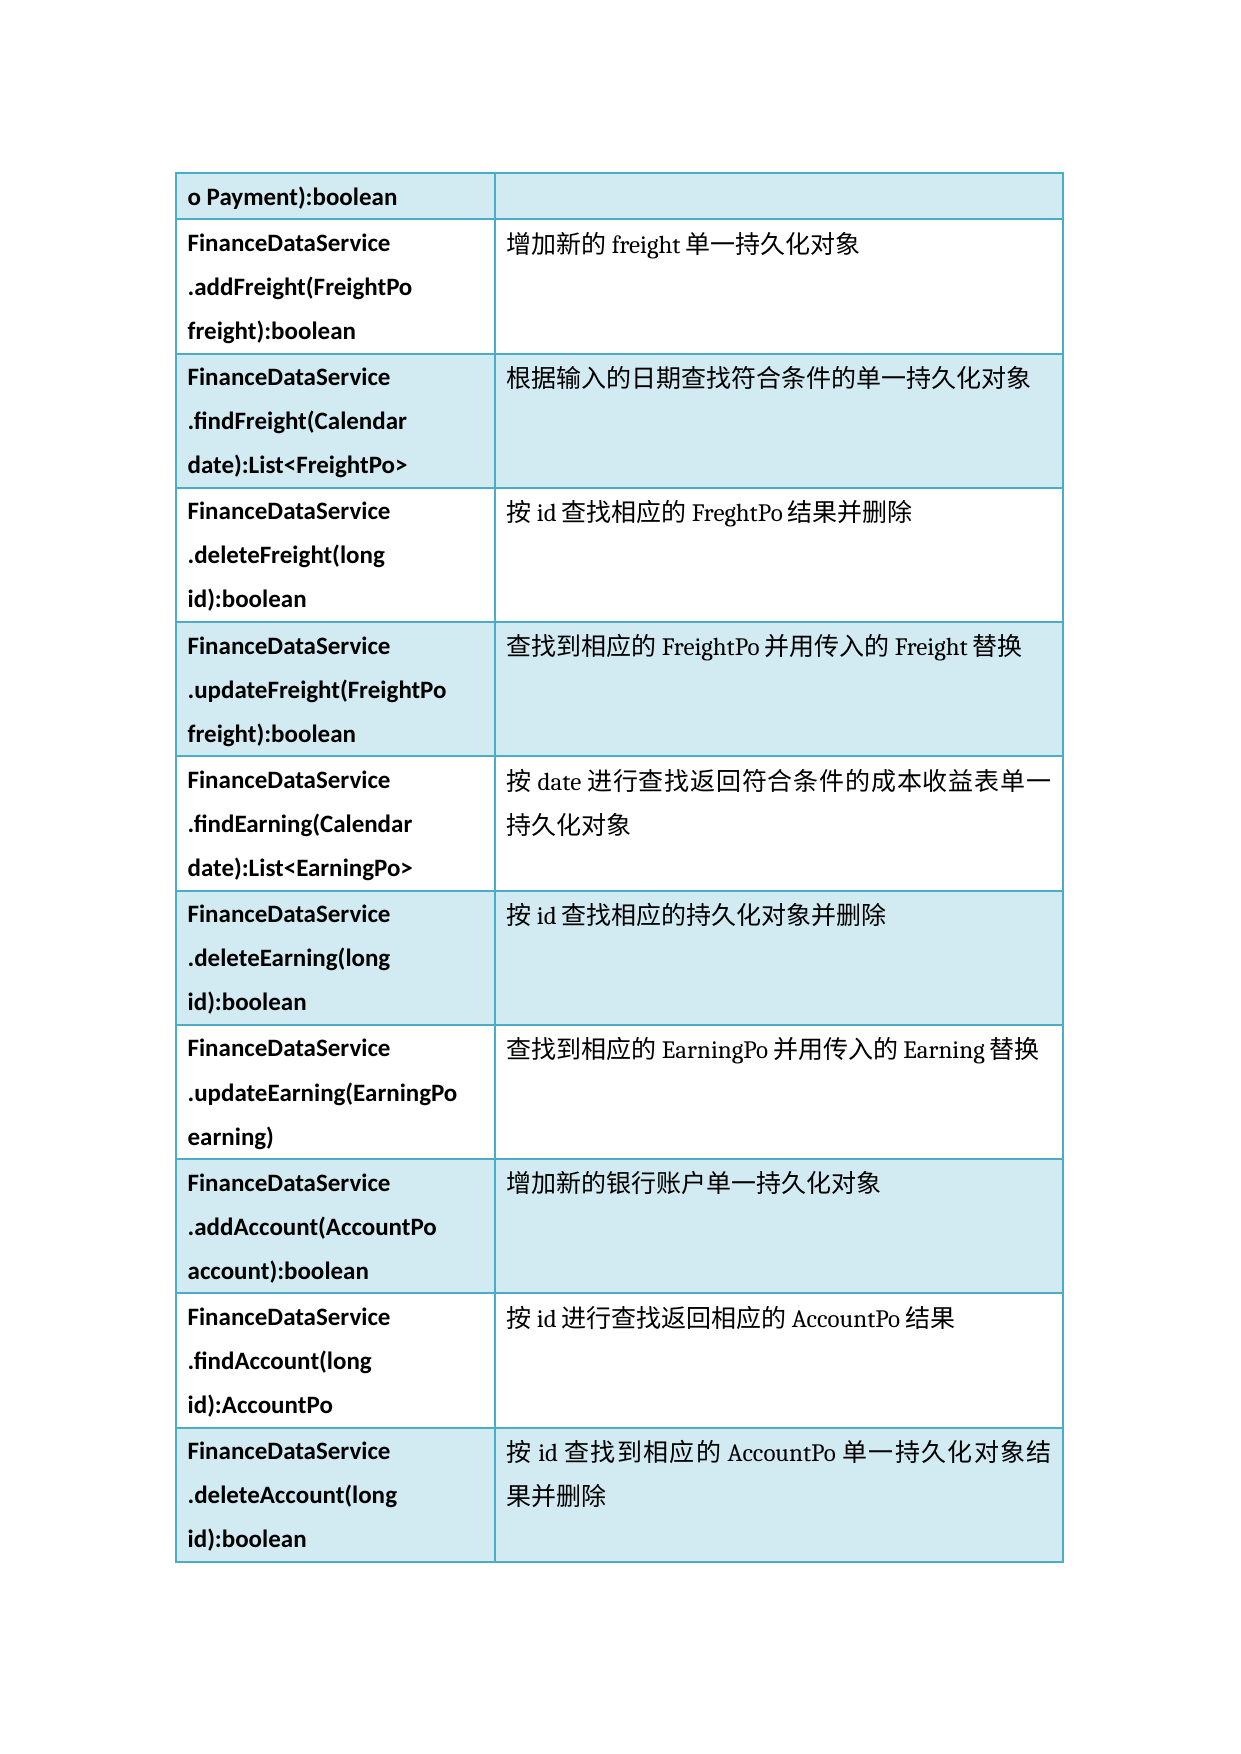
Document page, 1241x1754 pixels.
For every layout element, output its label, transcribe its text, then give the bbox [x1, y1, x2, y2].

table_cell 增加新的freight单一持久化对象 [496, 220, 1062, 352]
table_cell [177, 174, 494, 218]
table_cell FinanceDataService .findEarning(Calendar date):List<EarningPo> [177, 757, 494, 889]
table_cell FinanceDataService .deleteAccount(long id):boolean [177, 1429, 494, 1561]
table_cell FinanceDataService .findFreight(Calendar date):List<FreightPo> [177, 355, 494, 487]
table_cell FinanceDataService .deleteEarning(long id):boolean [177, 892, 494, 1024]
table_cell FinanceDataService .updateEarning(EarningPo earning) [177, 1026, 494, 1158]
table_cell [496, 174, 1062, 218]
table_cell 查找到相应的FreightPo并用传入的Freight替换 [496, 623, 1062, 755]
table_cell 按id查找到相应的AccountPo单一持久化对象结果并删除 [496, 1429, 1062, 1561]
table_cell 查找到相应的EarningPo并用传入的Earning替换 [496, 1026, 1062, 1158]
table_cell 按id查找相应的持久化对象并删除 [496, 892, 1062, 1024]
table_cell 按id查找相应的FreghtPo结果并删除 [496, 489, 1062, 621]
table_cell FinanceDataService .findAccount(long id):AccountPo [177, 1294, 494, 1427]
table_cell FinanceDataService .addAccount(AccountPo account):boolean [177, 1160, 494, 1292]
table_cell FinanceDataService .updateFreight(FreightPo freight):boolean [177, 623, 494, 755]
table_cell FinanceDataService .deleteFreight(long id):boolean [177, 489, 494, 621]
table_cell 根据输入的日期查找符合条件的单一持久化对象 [496, 355, 1062, 487]
table_cell FinanceDataService .addFreight(FreightPo freight):boolean [177, 220, 494, 352]
table_cell 增加新的银行账户单一持久化对象 [496, 1160, 1062, 1292]
table_cell 按id进行查找返回相应的AccountPo结果 [496, 1294, 1062, 1427]
table_cell 按date进行查找返回符合条件的成本收益表单一持久化对象 [496, 757, 1062, 889]
